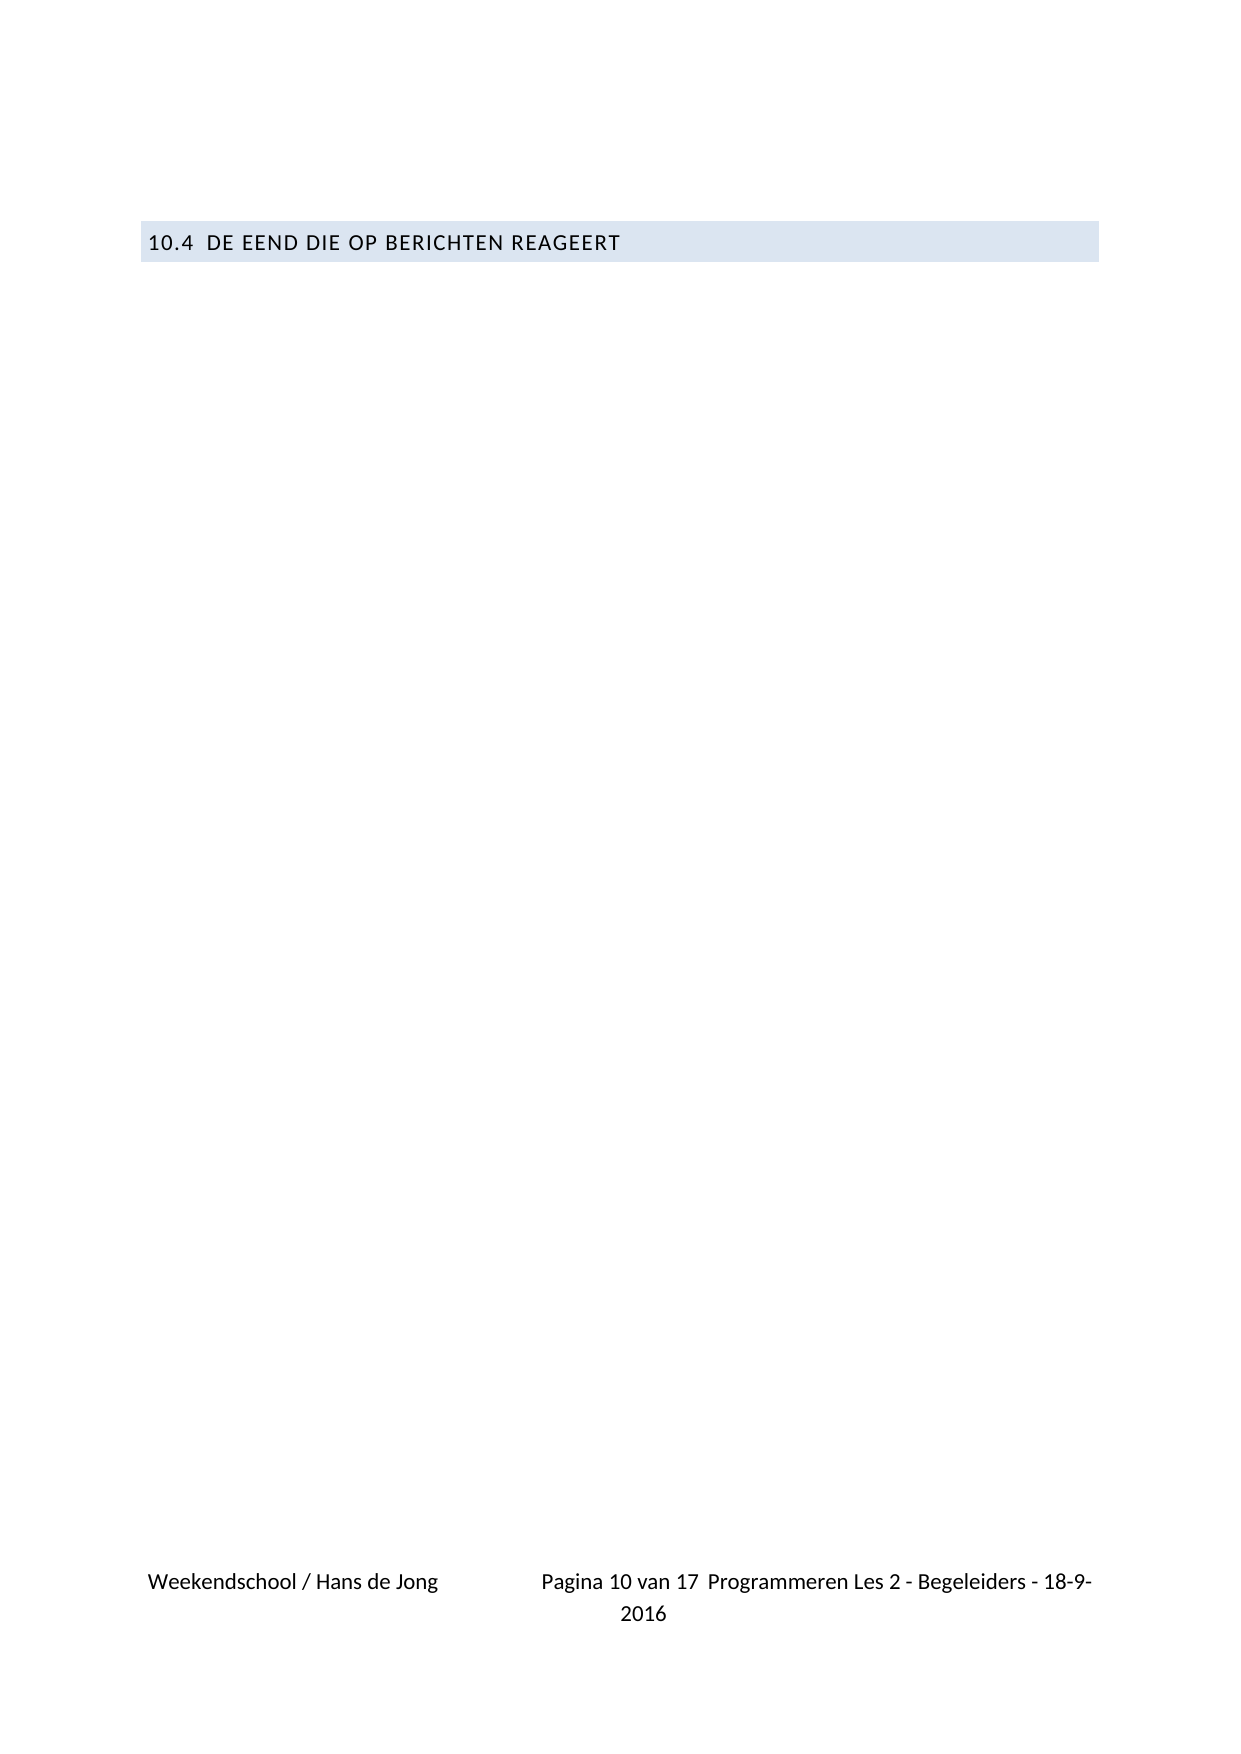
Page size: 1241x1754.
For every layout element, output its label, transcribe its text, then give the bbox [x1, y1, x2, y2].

subtitle De eend die op berichten reageert [148, 228, 1093, 256]
